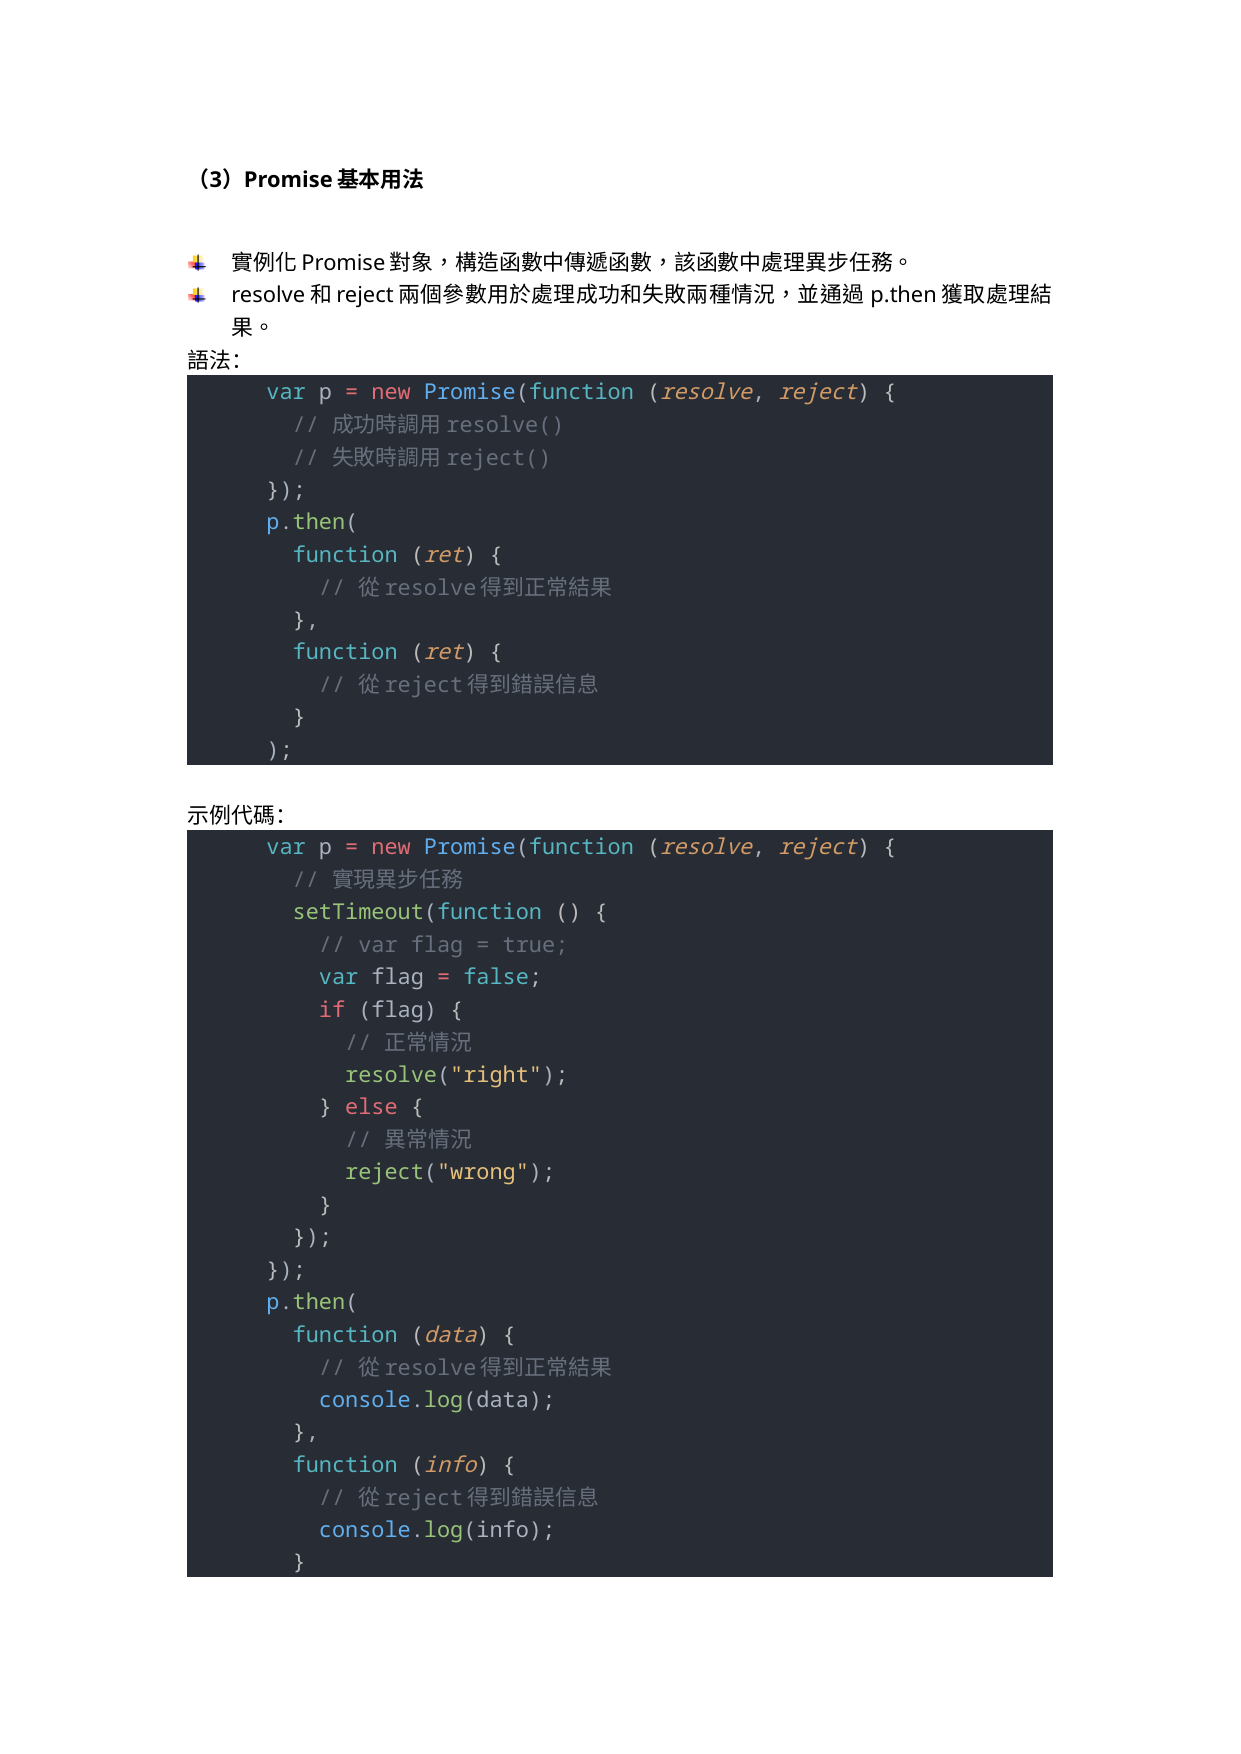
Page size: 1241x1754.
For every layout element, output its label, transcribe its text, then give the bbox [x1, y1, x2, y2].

picture [188, 253, 206, 271]
text if (flag) { [187, 992, 1053, 1025]
text p.then( [187, 505, 1053, 537]
text } else { [187, 1090, 1053, 1122]
text ); [187, 732, 1053, 765]
text // 從resolve得到正常結果 [187, 1350, 1053, 1382]
text // 從reject得到錯誤信息 [187, 1480, 1053, 1512]
text }); [187, 472, 1053, 505]
text function (info) { [187, 1447, 1053, 1480]
text var flag = false; [187, 960, 1053, 992]
text // 實現異步任務 [187, 862, 1053, 895]
text 示例代碼： [187, 797, 1053, 830]
text setTimeout(function () { [187, 895, 1053, 927]
list 實例化Promise對象，構造函數中傳遞函數，該函數中處理異步任務。 [187, 245, 1053, 277]
text // 異常情況 [187, 1122, 1053, 1155]
text function (ret) { [187, 537, 1053, 570]
text console.log(data); [187, 1382, 1053, 1415]
text } [187, 700, 1053, 732]
text // 正常情況 [187, 1025, 1053, 1057]
picture [188, 286, 206, 303]
text }); [187, 1220, 1053, 1252]
text resolve("right"); [187, 1057, 1053, 1090]
text p.then( [187, 1285, 1053, 1317]
text }, [187, 602, 1053, 635]
text var p = new Promise(function (resolve, reject) { [187, 830, 1053, 862]
text // var flag = true; [187, 927, 1053, 960]
text // 從reject得到錯誤信息 [187, 667, 1053, 700]
text 語法： [187, 342, 1053, 375]
text // 失敗時調用 reject() [187, 440, 1053, 472]
text } [187, 1187, 1053, 1220]
text function (ret) { [187, 635, 1053, 667]
subtitle （3）Promise基本用法 [187, 162, 1053, 194]
text reject("wrong"); [187, 1155, 1053, 1187]
text // 成功時調用 resolve() [187, 407, 1053, 440]
text }, [187, 1415, 1053, 1447]
text var p = new Promise(function (resolve, reject) { [187, 375, 1053, 407]
text function (data) { [187, 1317, 1053, 1350]
text // 從resolve得到正常結果 [187, 570, 1053, 602]
list resolve和reject兩個參數用於處理成功和失敗兩種情況，並通過p.then獲取處理結果。 [187, 277, 1053, 342]
text }); [187, 1252, 1053, 1285]
text } [187, 1545, 1053, 1577]
text console.log(info); [187, 1512, 1053, 1545]
